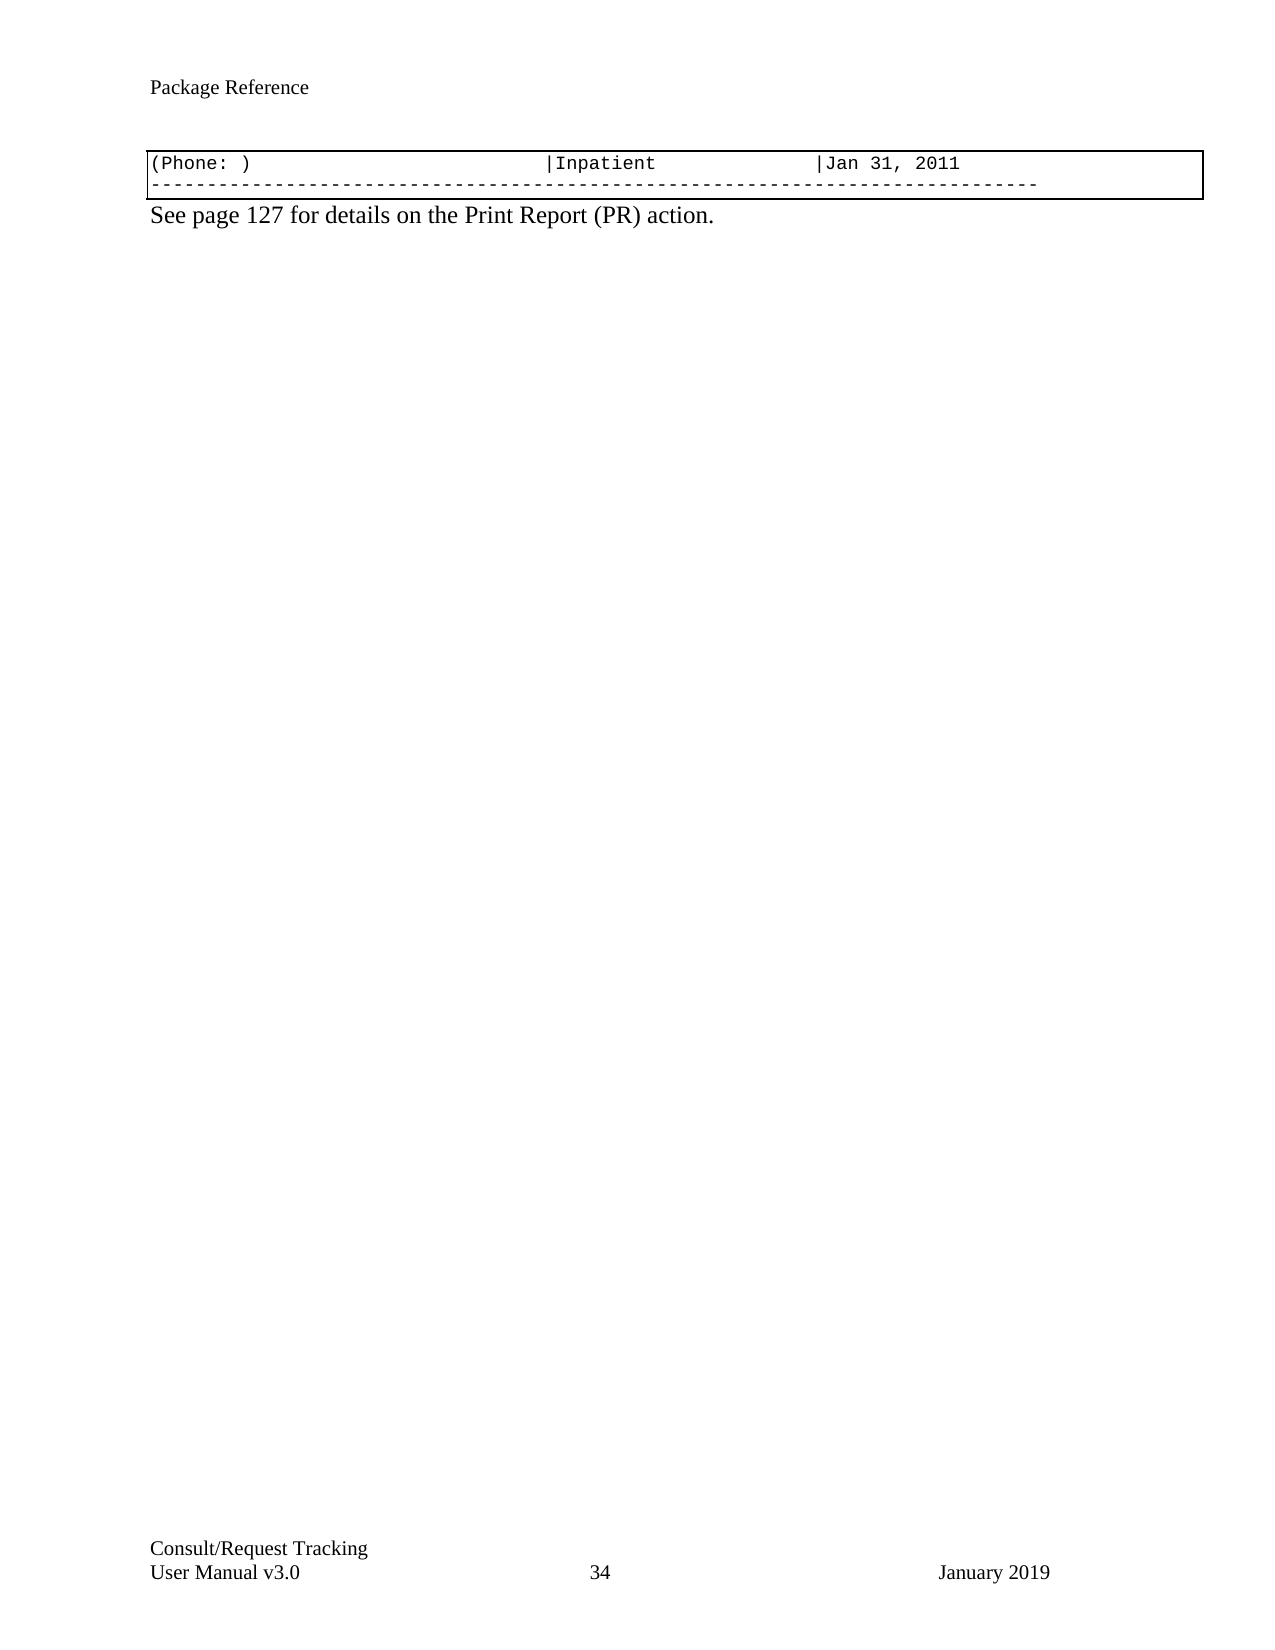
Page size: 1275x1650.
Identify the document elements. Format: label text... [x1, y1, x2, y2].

text See page 127 for details on the Print Report (PR) action. [150, 200, 1125, 228]
text ------------------------------------------------------------------------------- [148, 171, 1202, 198]
text (Phone: ) |Inpatient |Jan 31, 2011 [148, 152, 1202, 171]
